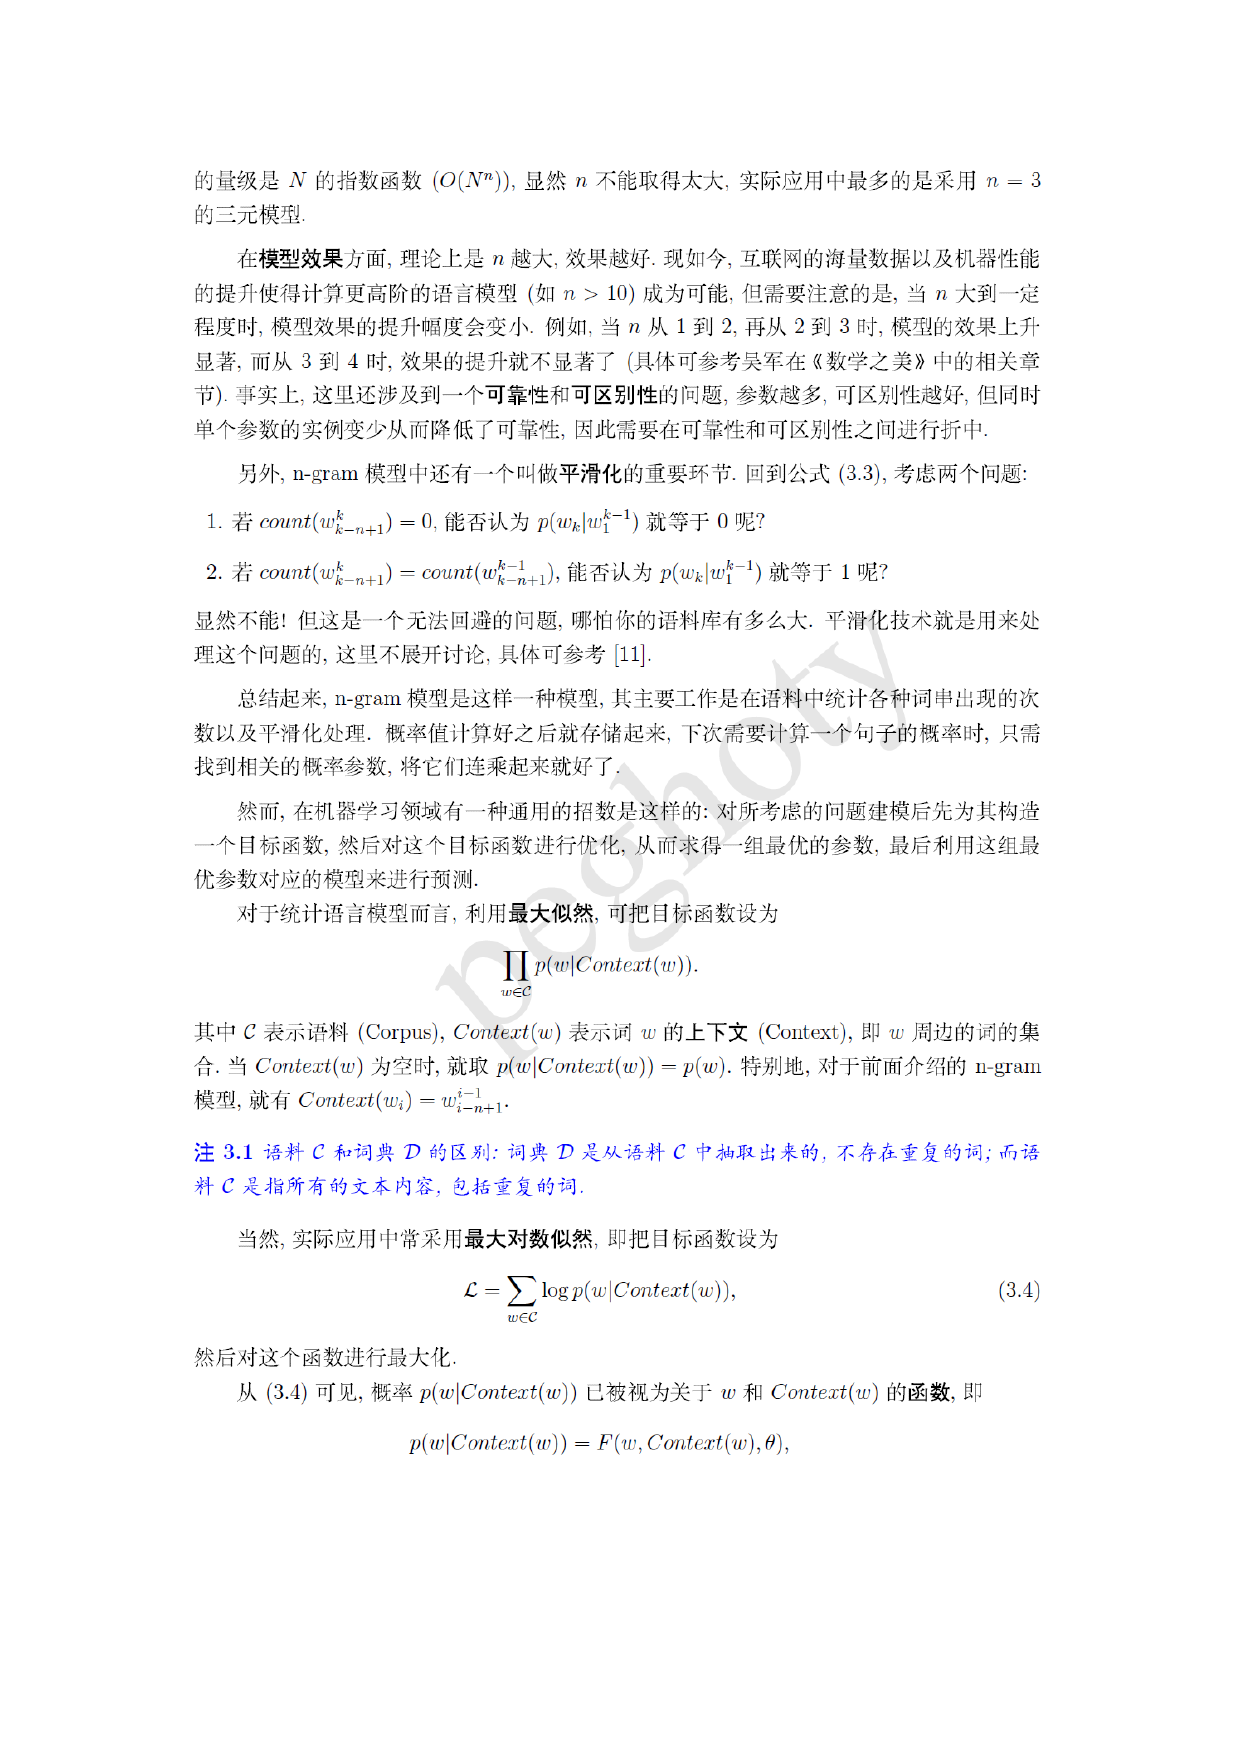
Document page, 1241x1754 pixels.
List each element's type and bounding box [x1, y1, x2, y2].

picture [187, 162, 1053, 1464]
